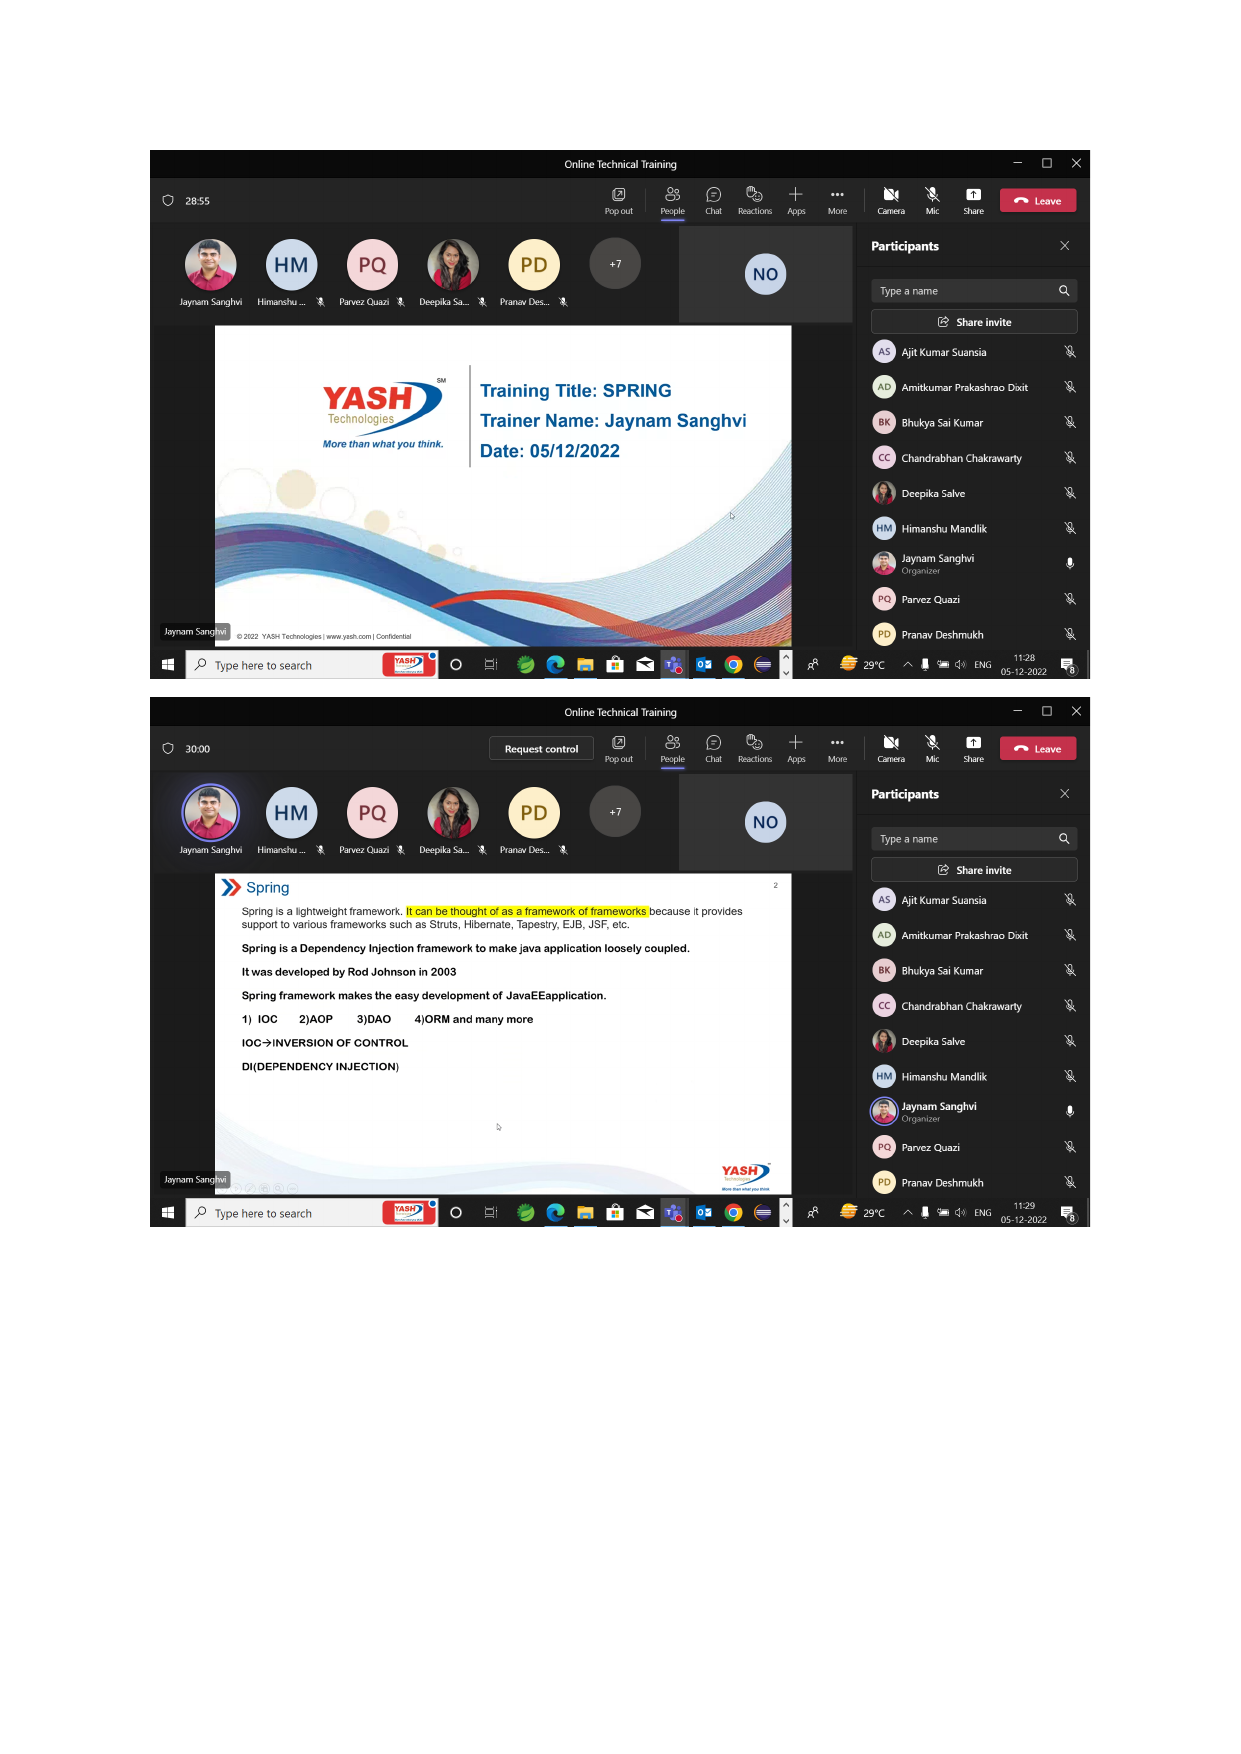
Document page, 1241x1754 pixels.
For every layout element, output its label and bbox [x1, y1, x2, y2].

picture [150, 150, 1091, 679]
picture [150, 697, 1091, 1227]
